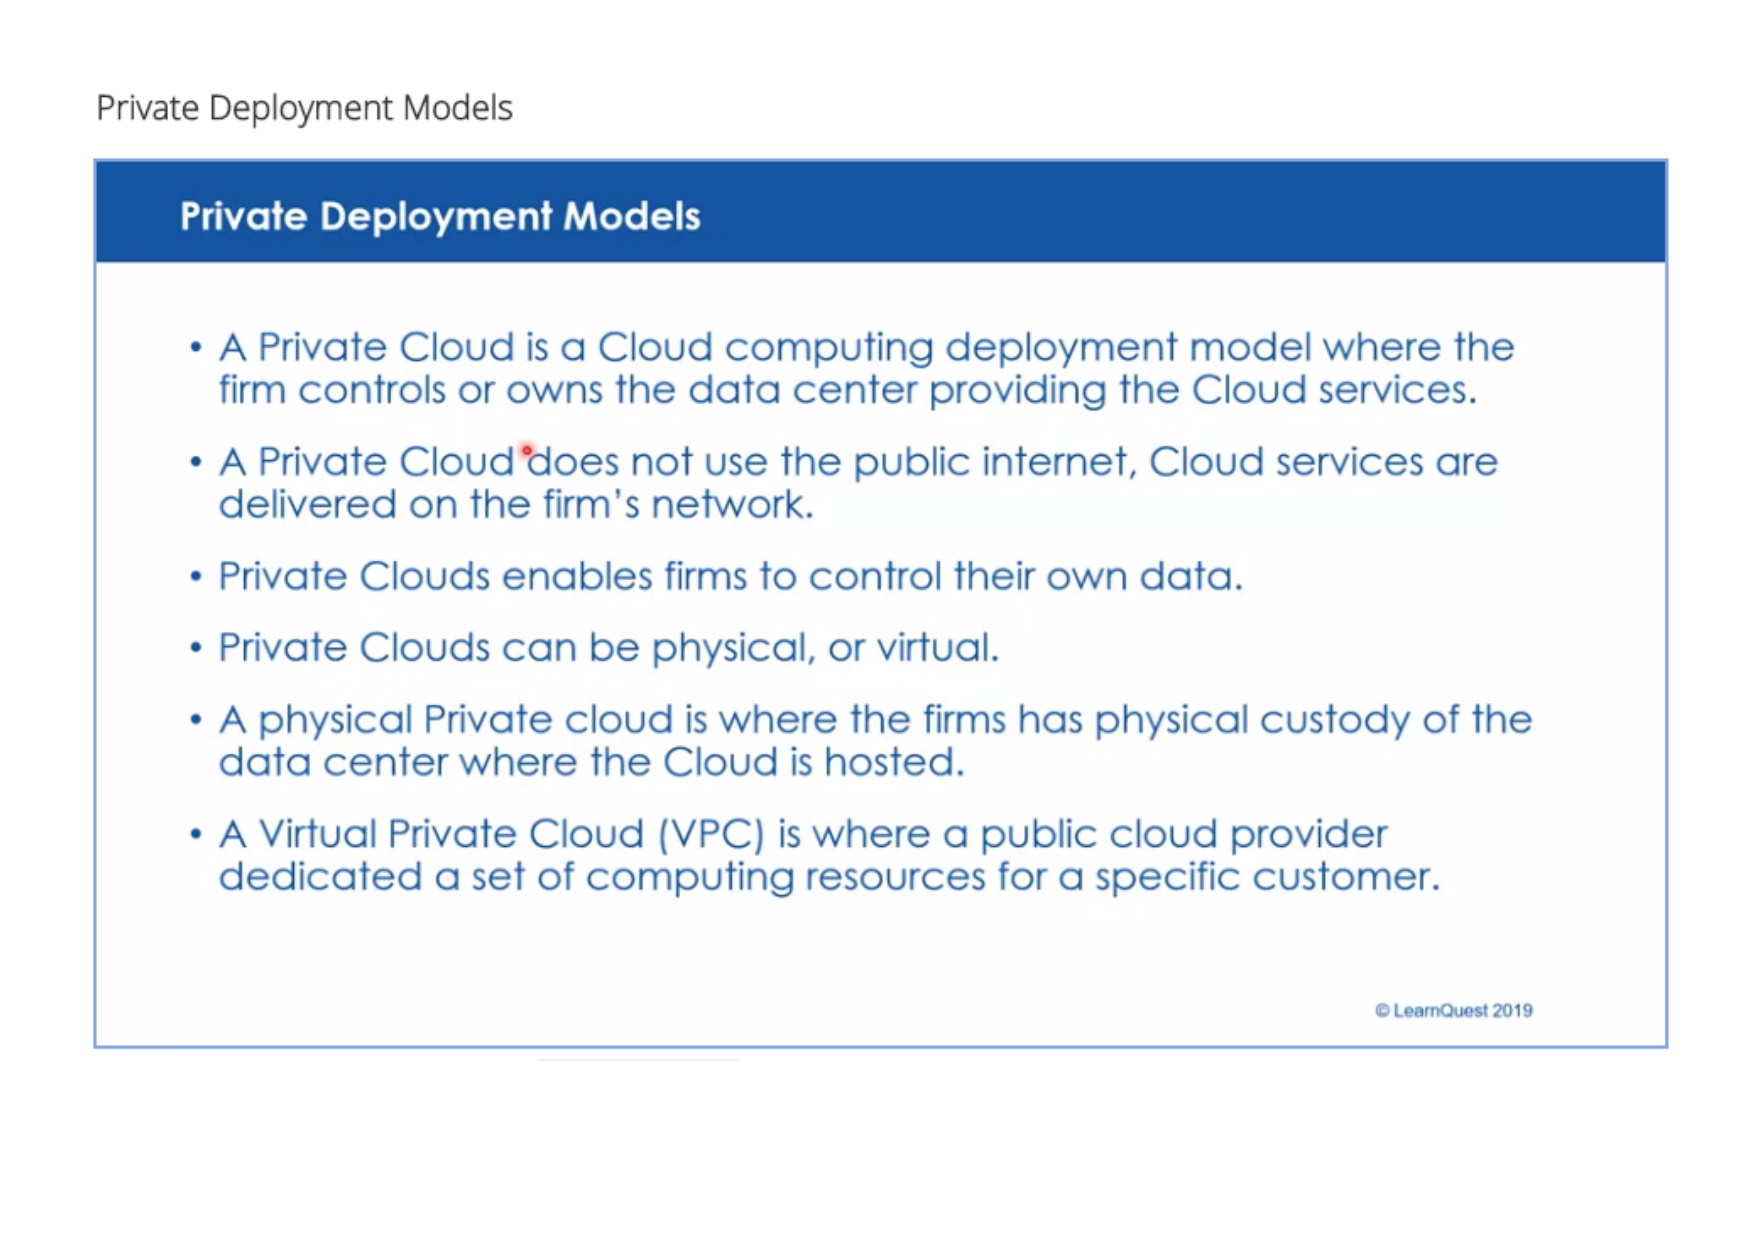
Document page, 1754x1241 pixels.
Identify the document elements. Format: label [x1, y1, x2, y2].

picture [75, 75, 1679, 1061]
